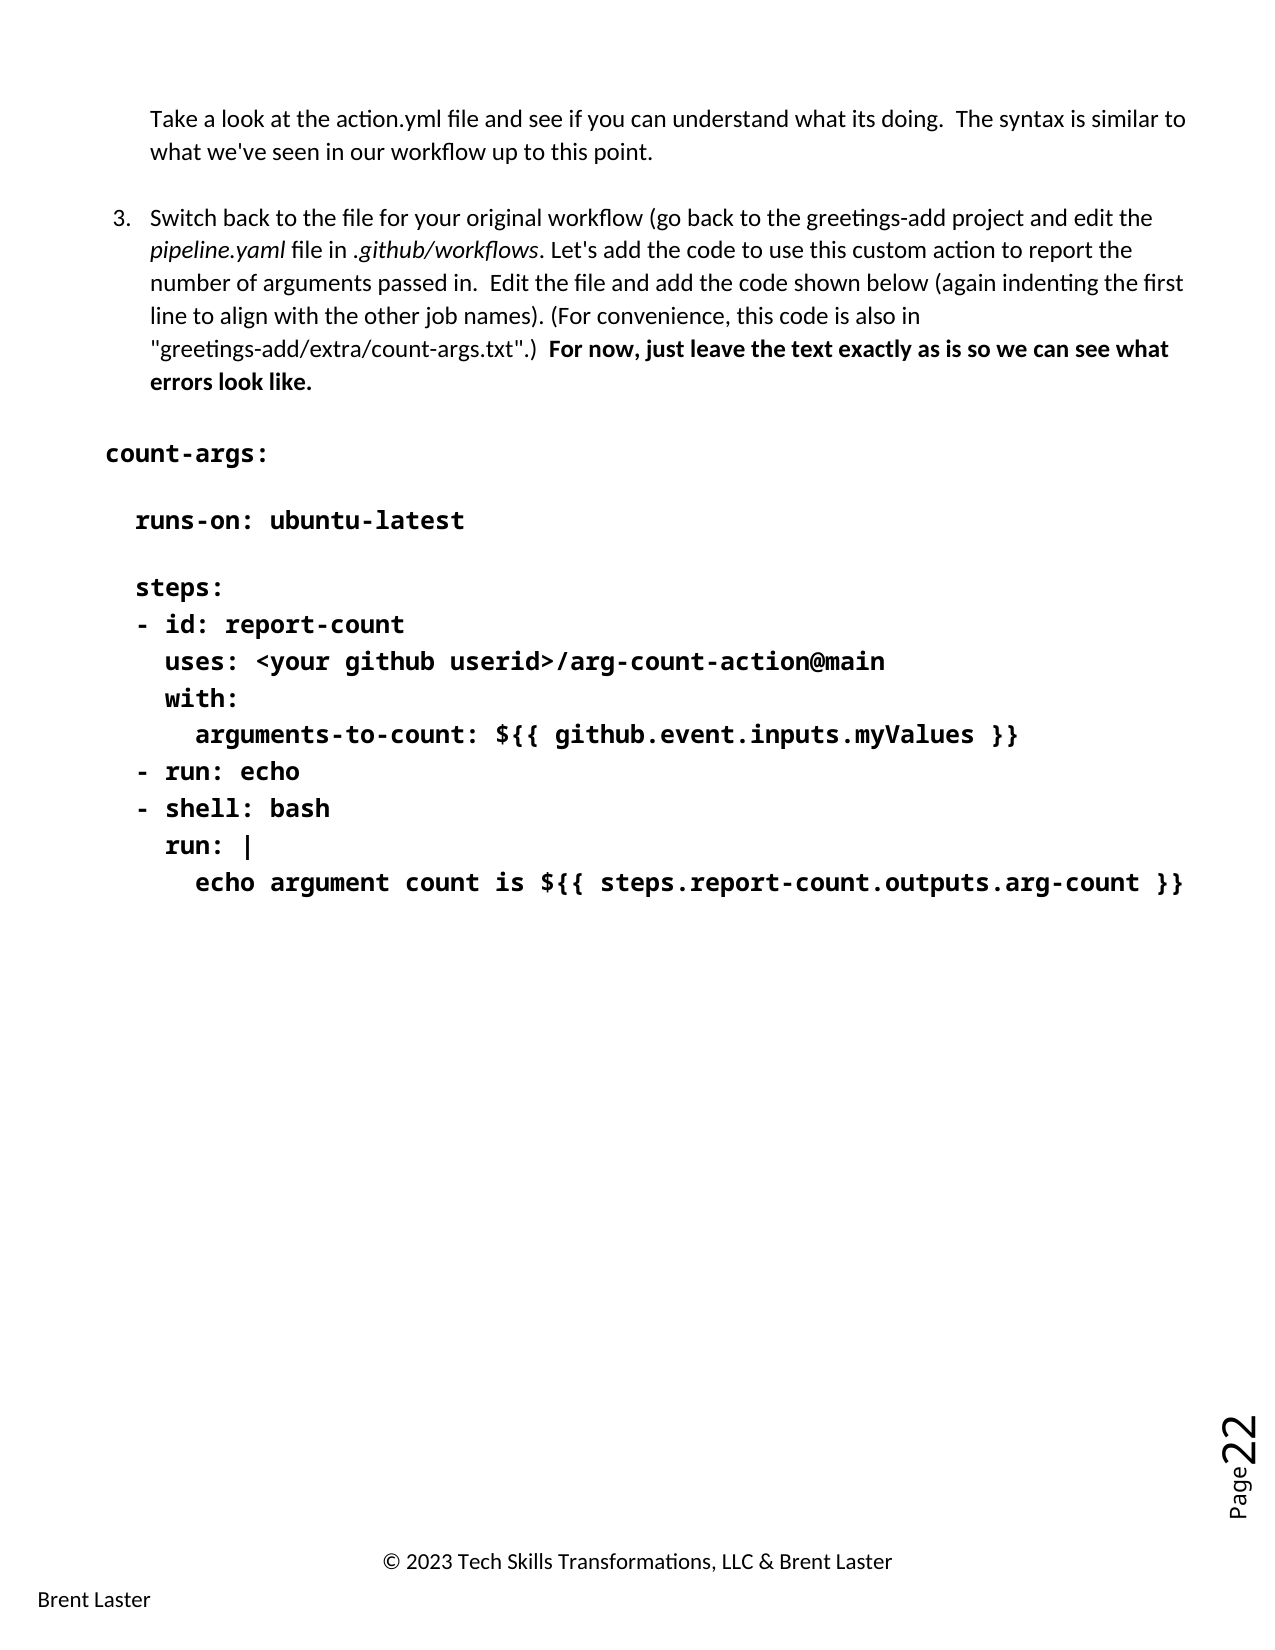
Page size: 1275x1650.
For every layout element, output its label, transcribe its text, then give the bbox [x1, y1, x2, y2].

text arguments-to-count: ${{ github.event.inputs.myValues }} [75, 717, 1200, 751]
text run: | [75, 827, 1200, 861]
text Take a look at the action.yml file and see if you can understand what its doing. The syntax is similar to what we've seen in our workflow up to this point. [150, 103, 1200, 166]
text - id: report-count [75, 607, 1200, 641]
text count-args: [75, 436, 1200, 470]
text uses: <your github userid>/arg-count-action@main [75, 643, 1200, 678]
list Switch back to the file for your original workflow (go back to the greetings-add project and edit the pipeline.yaml file in .github/workflows. Let's add the code to use this custom action to report the number of arguments passed in. Edit the file and add the code shown below (again indenting the first line to align with the other job names). (For convenience, this code is also in "greetings-add/extra/count-args.txt".) For now, just leave the text exactly as is so we can see what errors look like. [112, 202, 1200, 397]
text with: [75, 680, 1200, 714]
text steps: [75, 570, 1200, 604]
text - shell: bash [75, 791, 1200, 825]
text echo argument count is ${{ steps.report-count.outputs.arg-count }} [75, 864, 1200, 898]
text runs-on: ubuntu-latest [75, 503, 1200, 537]
text - run: echo [75, 754, 1200, 788]
